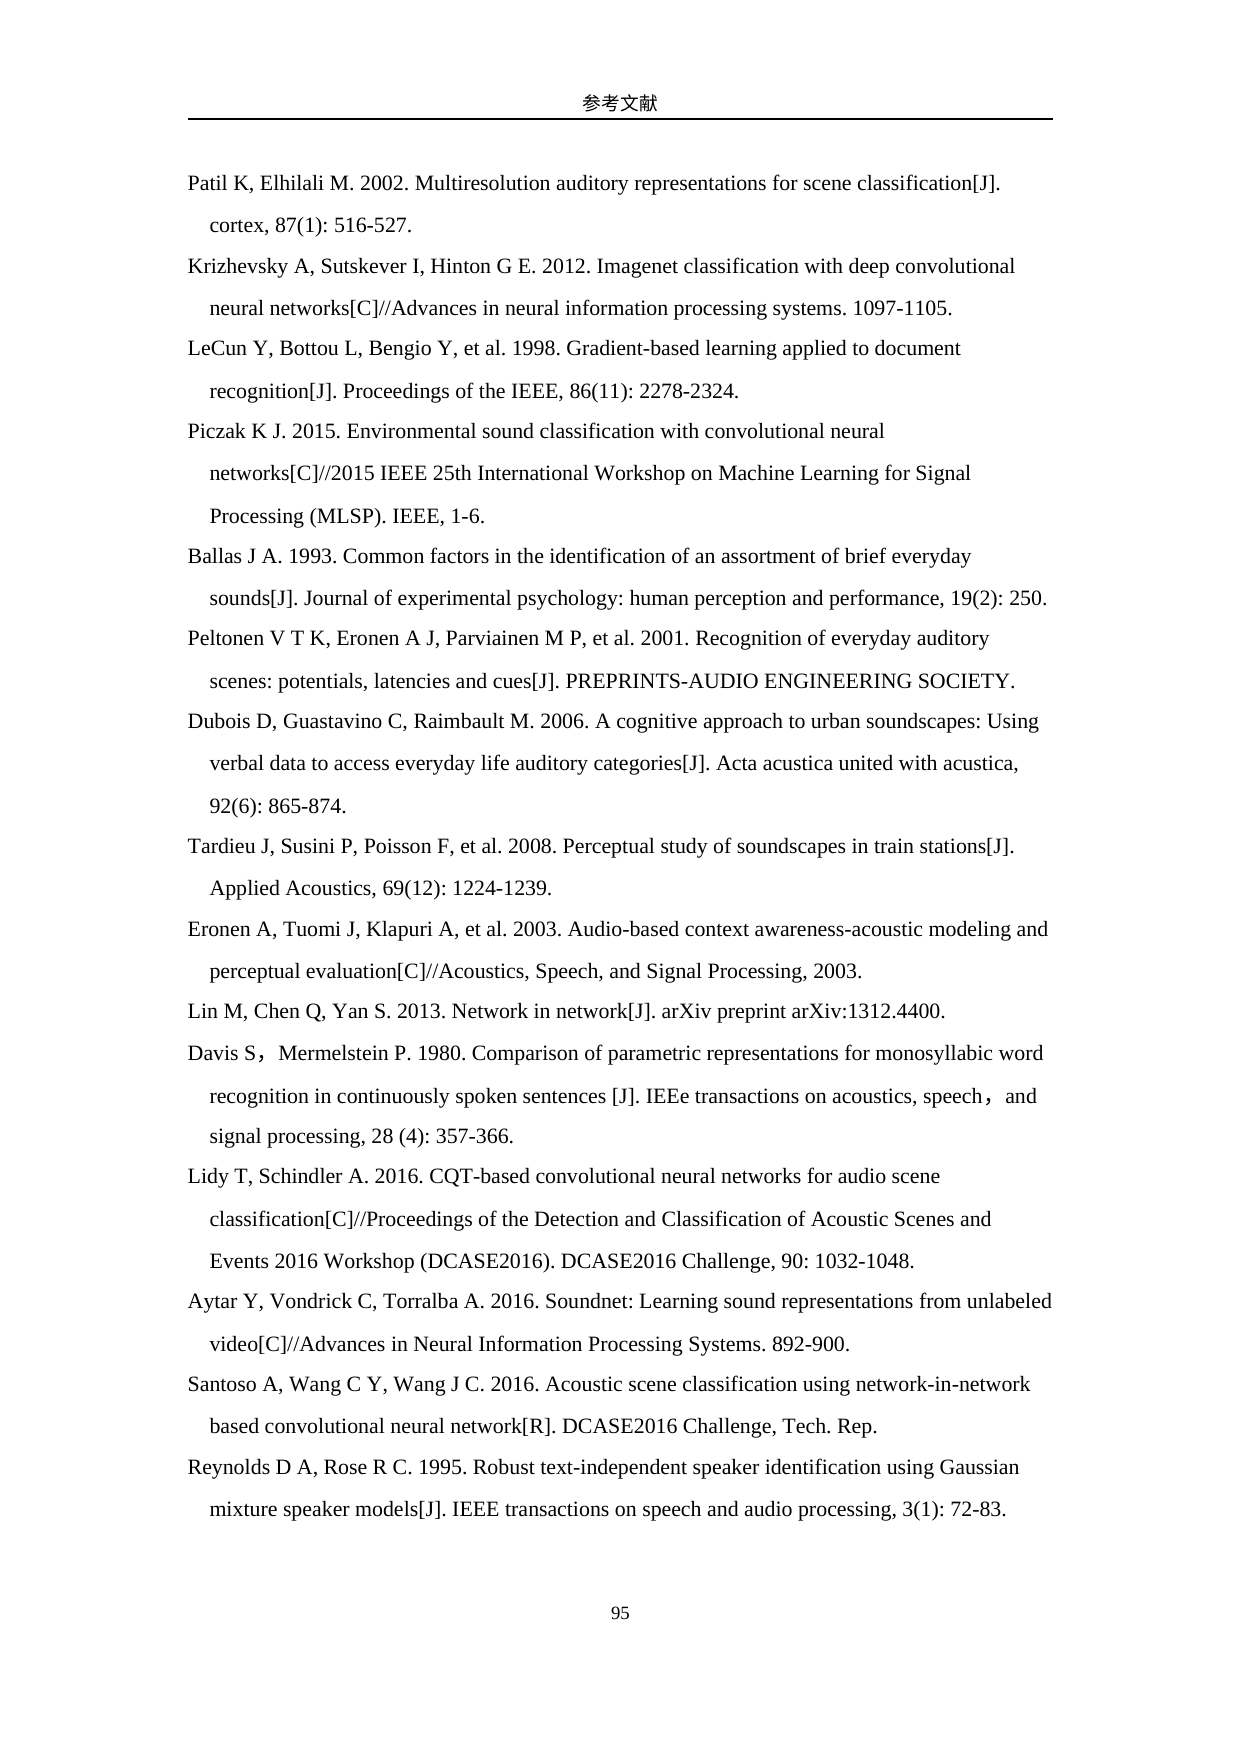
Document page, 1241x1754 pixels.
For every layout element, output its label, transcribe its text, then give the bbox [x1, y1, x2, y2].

text Piczak K J. 2015. Environmental sound classification with convolutional neural networks[C]//2015 IEEE 25th International Workshop on Machine Learning for Signal Processing (MLSP). IEEE, 1-6. [187, 413, 1053, 532]
text Krizhevsky A, Sutskever I, Hinton G E. 2012. Imagenet classification with deep convolutional neural networks[C]//Advances in neural information processing systems. 1097-1105. [187, 248, 1053, 324]
text Dubois D, Guastavino C, Raimbault M. 2006. A cognitive approach to urban soundscapes: Using verbal data to access everyday life auditory categories[J]. Acta acustica united with acustica, 92(6): 865-874. [187, 704, 1053, 822]
text Patil K, Elhilali M. 2002. Multiresolution auditory representations for scene classification[J]. cortex, 87(1): 516-527. [187, 166, 1053, 242]
text Peltonen V T K, Eronen A J, Parviainen M P, et al. 2001. Recognition of everyday auditory scenes: potentials, latencies and cues[J]. PREPRINTS-AUDIO ENGINEERING SOCIETY. [187, 621, 1053, 697]
text LeCun Y, Bottou L, Bengio Y, et al. 1998. Gradient-based learning applied to document recognition[J]. Proceedings of the IEEE, 86(11): 2278-2324. [187, 331, 1053, 407]
text Aytar Y, Vondrick C, Torralba A. 2016. Soundnet: Learning sound representations from unlabeled video[C]//Advances in Neural Information Processing Systems. 892-900. [187, 1284, 1053, 1360]
text Lin M, Chen Q, Yan S. 2013. Network in network[J]. arXiv preprint arXiv:1312.4400. [187, 994, 1053, 1028]
text Tardieu J, Susini P, Poisson F, et al. 2008. Perceptual study of soundscapes in train stations[J]. Applied Acoustics, 69(12): 1224-1239. [187, 829, 1053, 905]
text Santoso A, Wang C Y, Wang J C. 2016. Acoustic scene classification using network-in-network based convolutional neural network[R]. DCASE2016 Challenge, Tech. Rep. [187, 1367, 1053, 1443]
text Eronen A, Tuomi J, Klapuri A, et al. 2003. Audio-based context awareness-acoustic modeling and perceptual evaluation[C]//Acoustics, Speech, and Signal Processing, 2003. [187, 911, 1053, 988]
text Reynolds D A, Rose R C. 1995. Robust text-independent speaker identification using Gaussian mixture speaker models[J]. IEEE transactions on speech and audio processing, 3(1): 72-83. [187, 1449, 1053, 1526]
text Ballas J A. 1993. Common factors in the identification of an assortment of brief everyday sounds[J]. Journal of experimental psychology: human perception and performance, 19(2): 250. [187, 538, 1053, 615]
text Davis S，Mermelstein P. 1980. Comparison of parametric representations for monosyllabic word recognition in continuously spoken sentences [J]. IEEe transactions on acoustics, speech，and signal processing, 28 (4): 357-366. [187, 1034, 1053, 1153]
text Lidy T, Schindler A. 2016. CQT-based convolutional neural networks for audio scene classification[C]//Proceedings of the Detection and Classification of Acoustic Scenes and Events 2016 Workshop (DCASE2016). DCASE2016 Challenge, 90: 1032-1048. [187, 1159, 1053, 1278]
